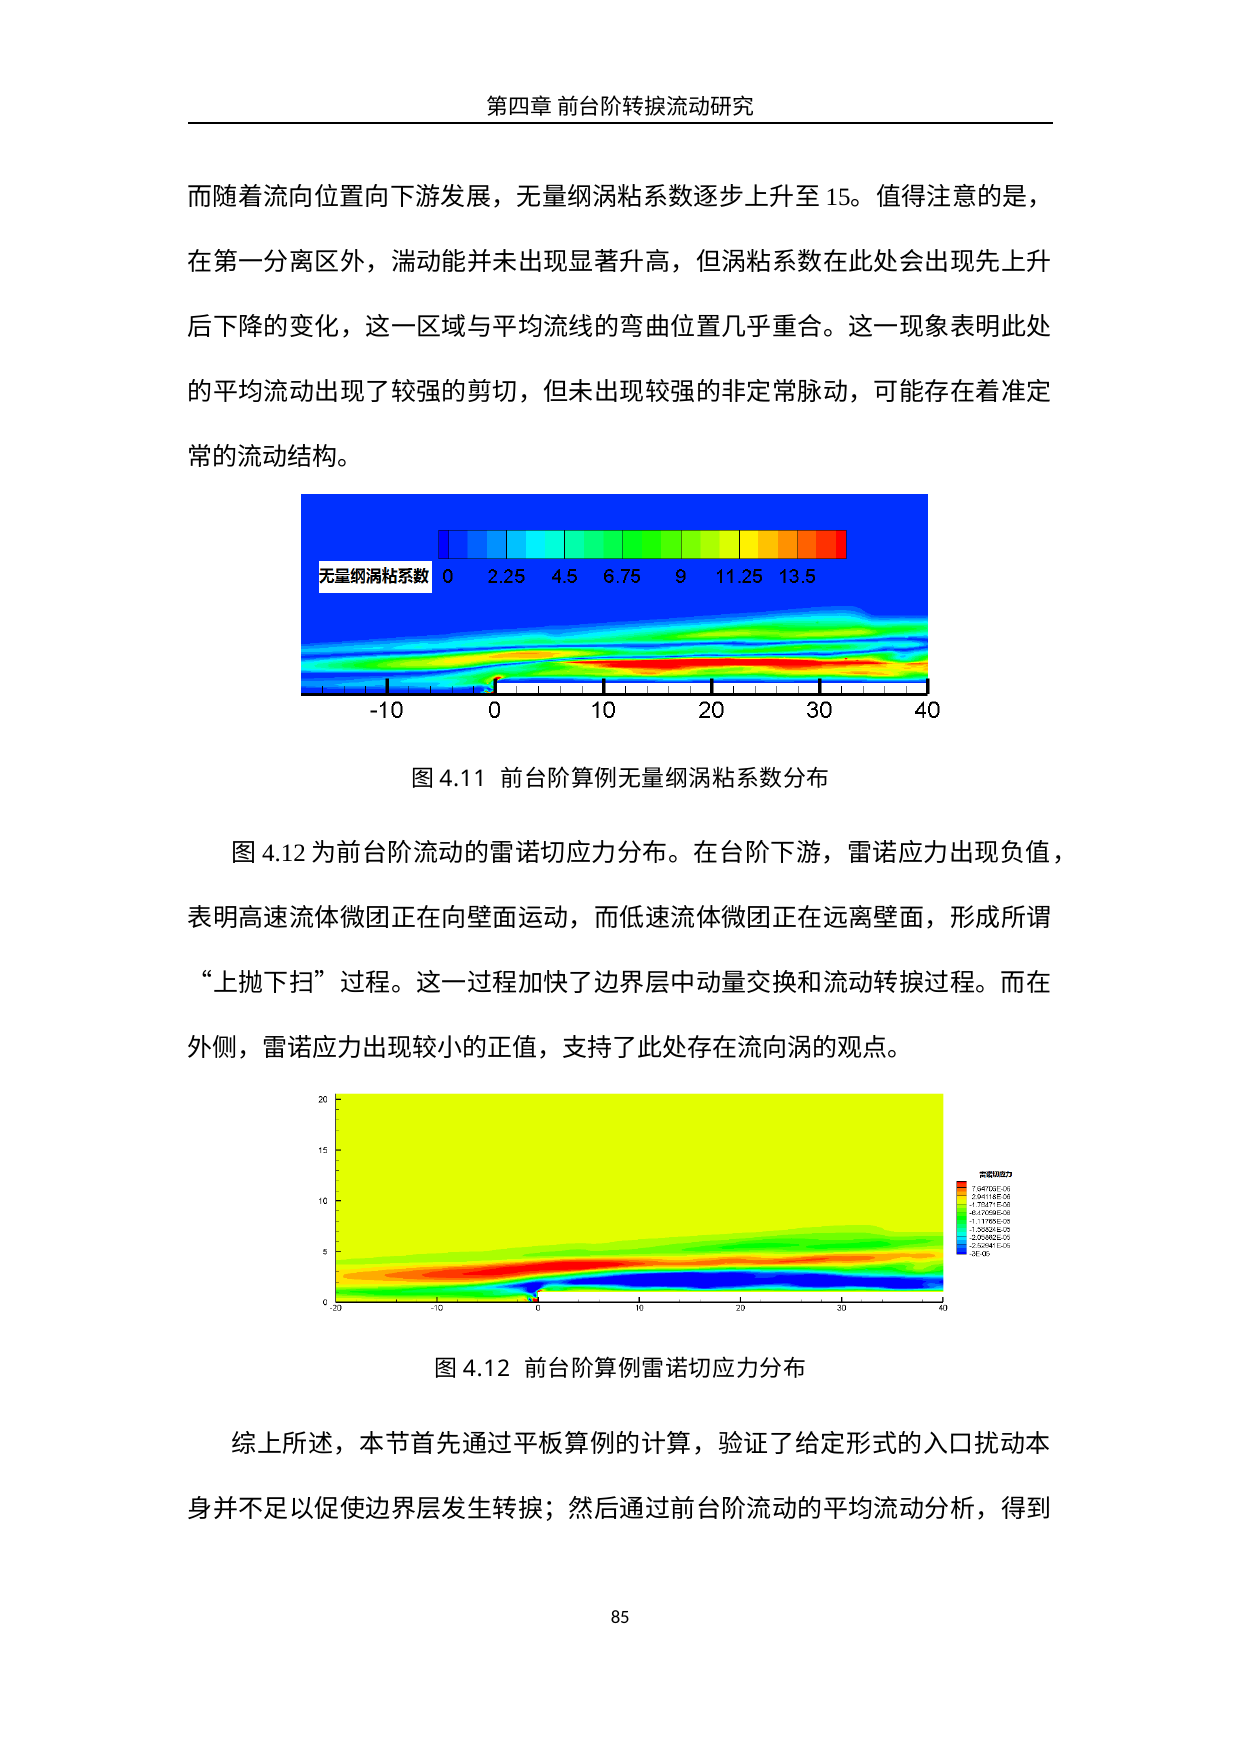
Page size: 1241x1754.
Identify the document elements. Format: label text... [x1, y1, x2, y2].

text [187, 1409, 1053, 1539]
picture [309, 1077, 1019, 1332]
text 图4.12 前台阶算例雷诺切应力分布 [187, 1350, 1053, 1384]
text 图4.12为前台阶流动的雷诺切应力分布。在台阶下游，雷诺应力出现负值，表明高速流体微团正在向壁面运动，而低速流体微团正在远离壁面，形成所谓“上抛下扫”过程。这一过程加快了边界层中动量交换和流动转捩过程。而在外侧，雷诺应力出现较小的正值，支持了此处存在流向涡的观点。 [187, 818, 1053, 1078]
text 图4.11 前台阶算例无量纲涡粘系数分布 [187, 759, 1053, 793]
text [187, 162, 1053, 487]
picture [294, 487, 947, 728]
